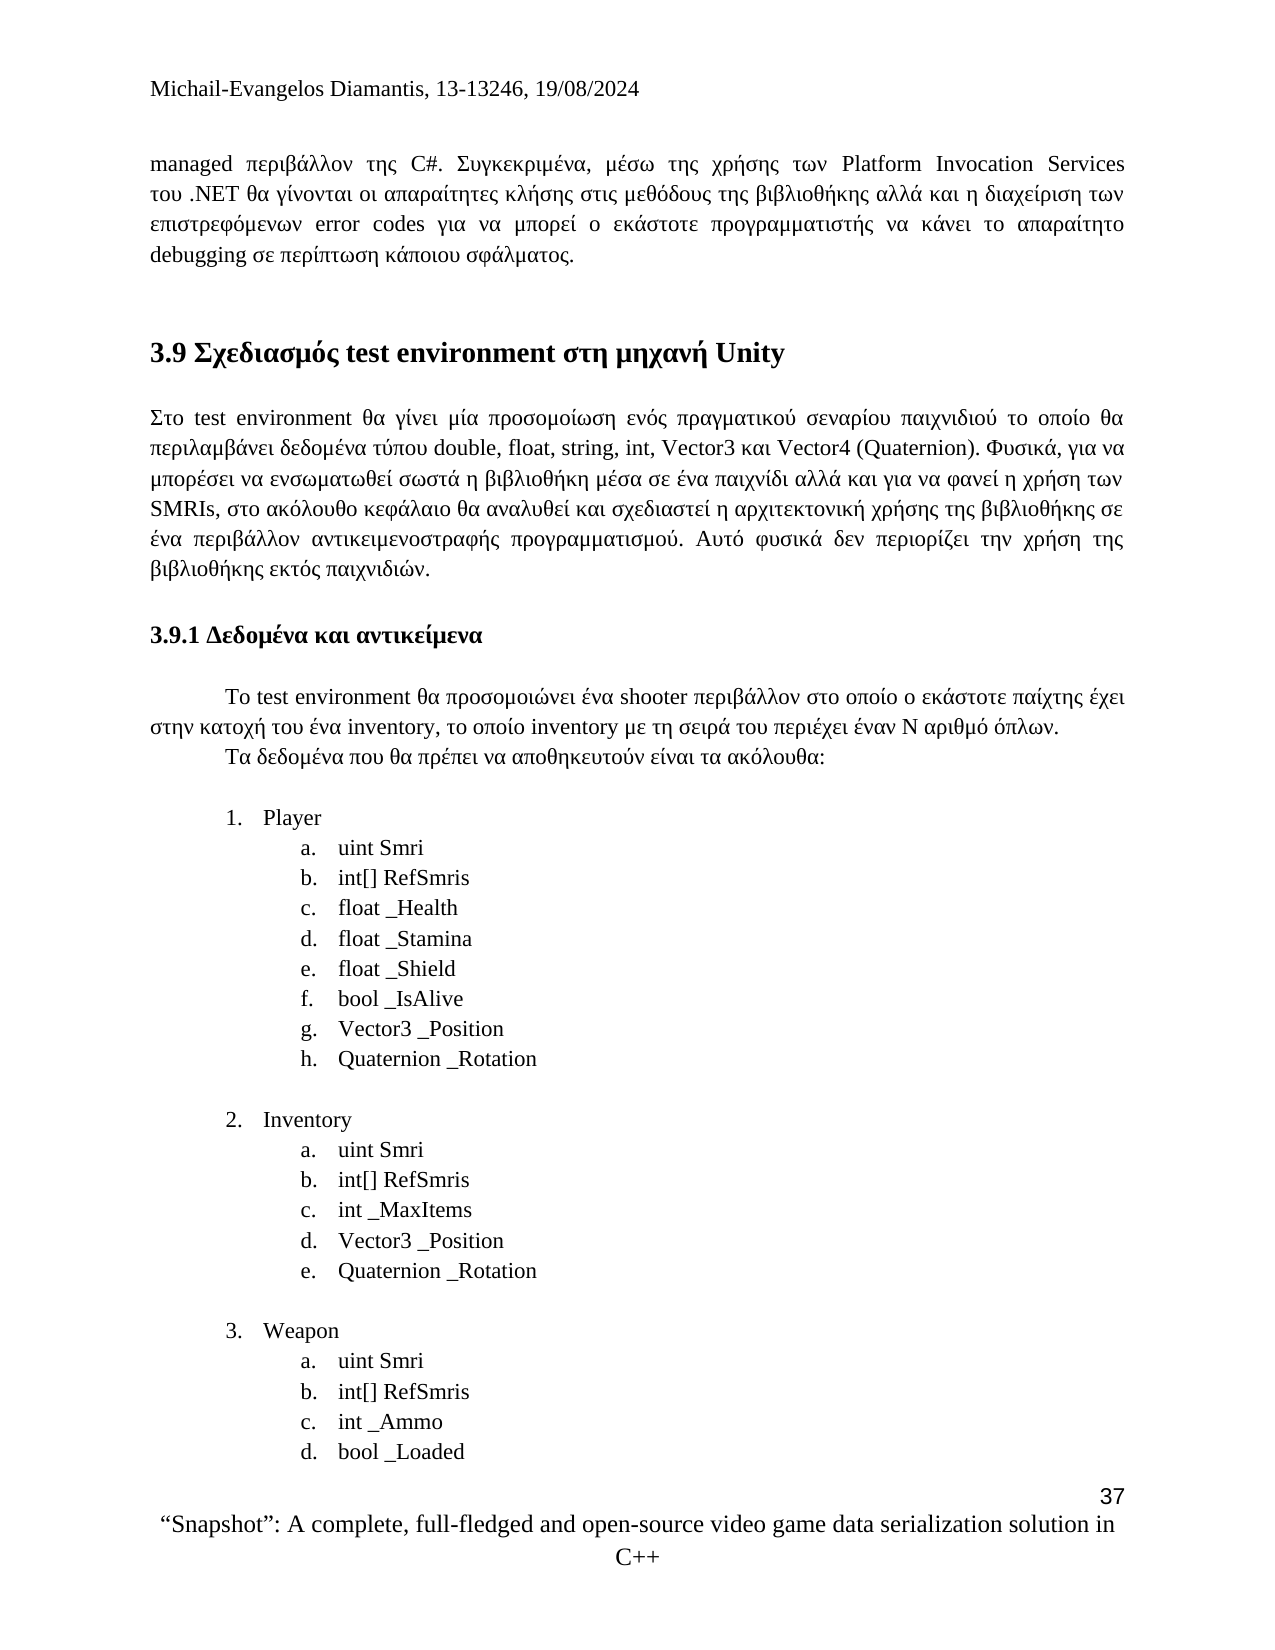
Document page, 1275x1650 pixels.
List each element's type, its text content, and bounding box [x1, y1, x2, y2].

list Weapon [225, 1317, 1125, 1344]
list uint Smri [300, 1136, 1125, 1162]
text Στο test environment θα γίνει μία προσομοίωση ενός πραγματικού σεναρίου παιχνιδιού το οποίο θα περιλαμβάνει δεδομένα τύπου double, float, string, int, Vector3 και Vector4 (Quaternion). Φυσικά, για να μπορέσει να ενσωματωθεί σωστά η βιβλιοθήκη μέσα σε ένα παιχνίδι αλλά και για να φανεί η χρήση των SMRIs, στο ακόλουθο κεφάλαιο θα αναλυθεί και σχεδιαστεί η αρχιτεκτονική χρήσης της βιβλιοθήκης σε ένα περιβάλλον αντικειμενοστραφής προγραμματισμού. Αυτό φυσικά δεν περιορίζει την χρήση της βιβλιοθήκης εκτός παιχνιδιών. [150, 404, 1125, 582]
list bool _IsAlive [300, 985, 1125, 1011]
list Quaternion _Rotation [300, 1257, 1125, 1283]
text Τα δεδομένα που θα πρέπει να αποθηκευτούν είναι τα ακόλουθα: [150, 743, 1125, 770]
list int[] RefSmris [300, 1378, 1125, 1404]
list uint Smri [300, 1348, 1125, 1374]
list Quaternion _Rotation [300, 1046, 1125, 1072]
list Inventory [225, 1106, 1125, 1132]
list float _Health [300, 894, 1125, 921]
text Το test environment θα προσομοιώνει ένα shooter περιβάλλον στο οποίο ο εκάστοτε παίχτης έχει στην κατοχή του ένα inventory, το οποίο inventory με τη σειρά του περιέχει έναν Ν αριθμό όπλων. [150, 683, 1125, 739]
subtitle 3.9 Σχεδιασμός test environment στη μηχανή Unity [150, 335, 1125, 369]
list Vector3 _Position [300, 1227, 1125, 1253]
list bool _Loaded [300, 1438, 1125, 1464]
list float _Shield [300, 955, 1125, 981]
list int _MaxItems [300, 1197, 1125, 1223]
list uint Smri [300, 834, 1125, 860]
list int[] RefSmris [300, 1166, 1125, 1193]
list int[] RefSmris [300, 864, 1125, 891]
list int _Ammo [300, 1408, 1125, 1434]
subtitle 3.9.1 Δεδομένα και αντικείμενα [150, 620, 1125, 648]
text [150, 150, 1125, 267]
list Vector3 _Position [300, 1015, 1125, 1042]
list Player [225, 804, 1125, 830]
list float _Stamina [300, 925, 1125, 951]
